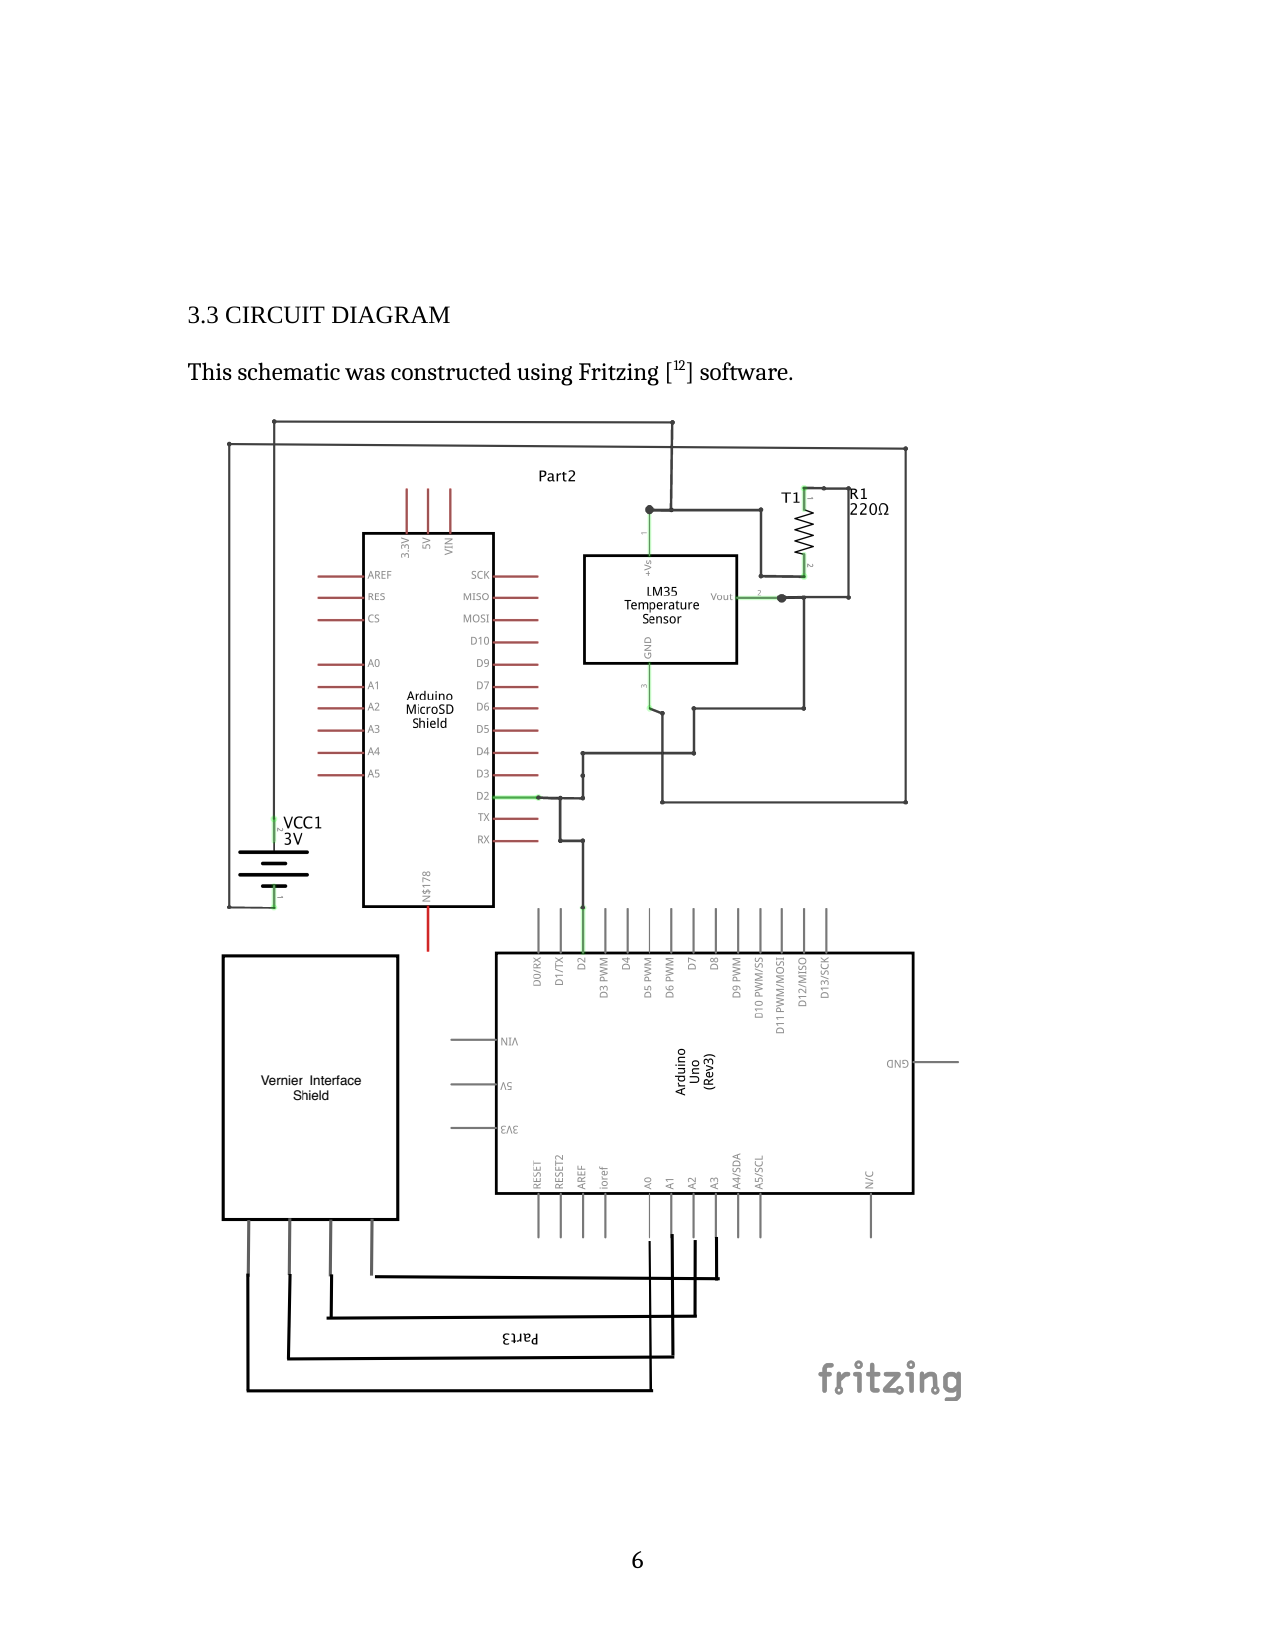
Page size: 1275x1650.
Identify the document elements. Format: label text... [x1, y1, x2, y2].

subtitle 3.3 CIRCUIT DIAGRAM [187, 300, 1087, 329]
text This schematic was constructed using Fritzing [] software. [187, 357, 1087, 1430]
